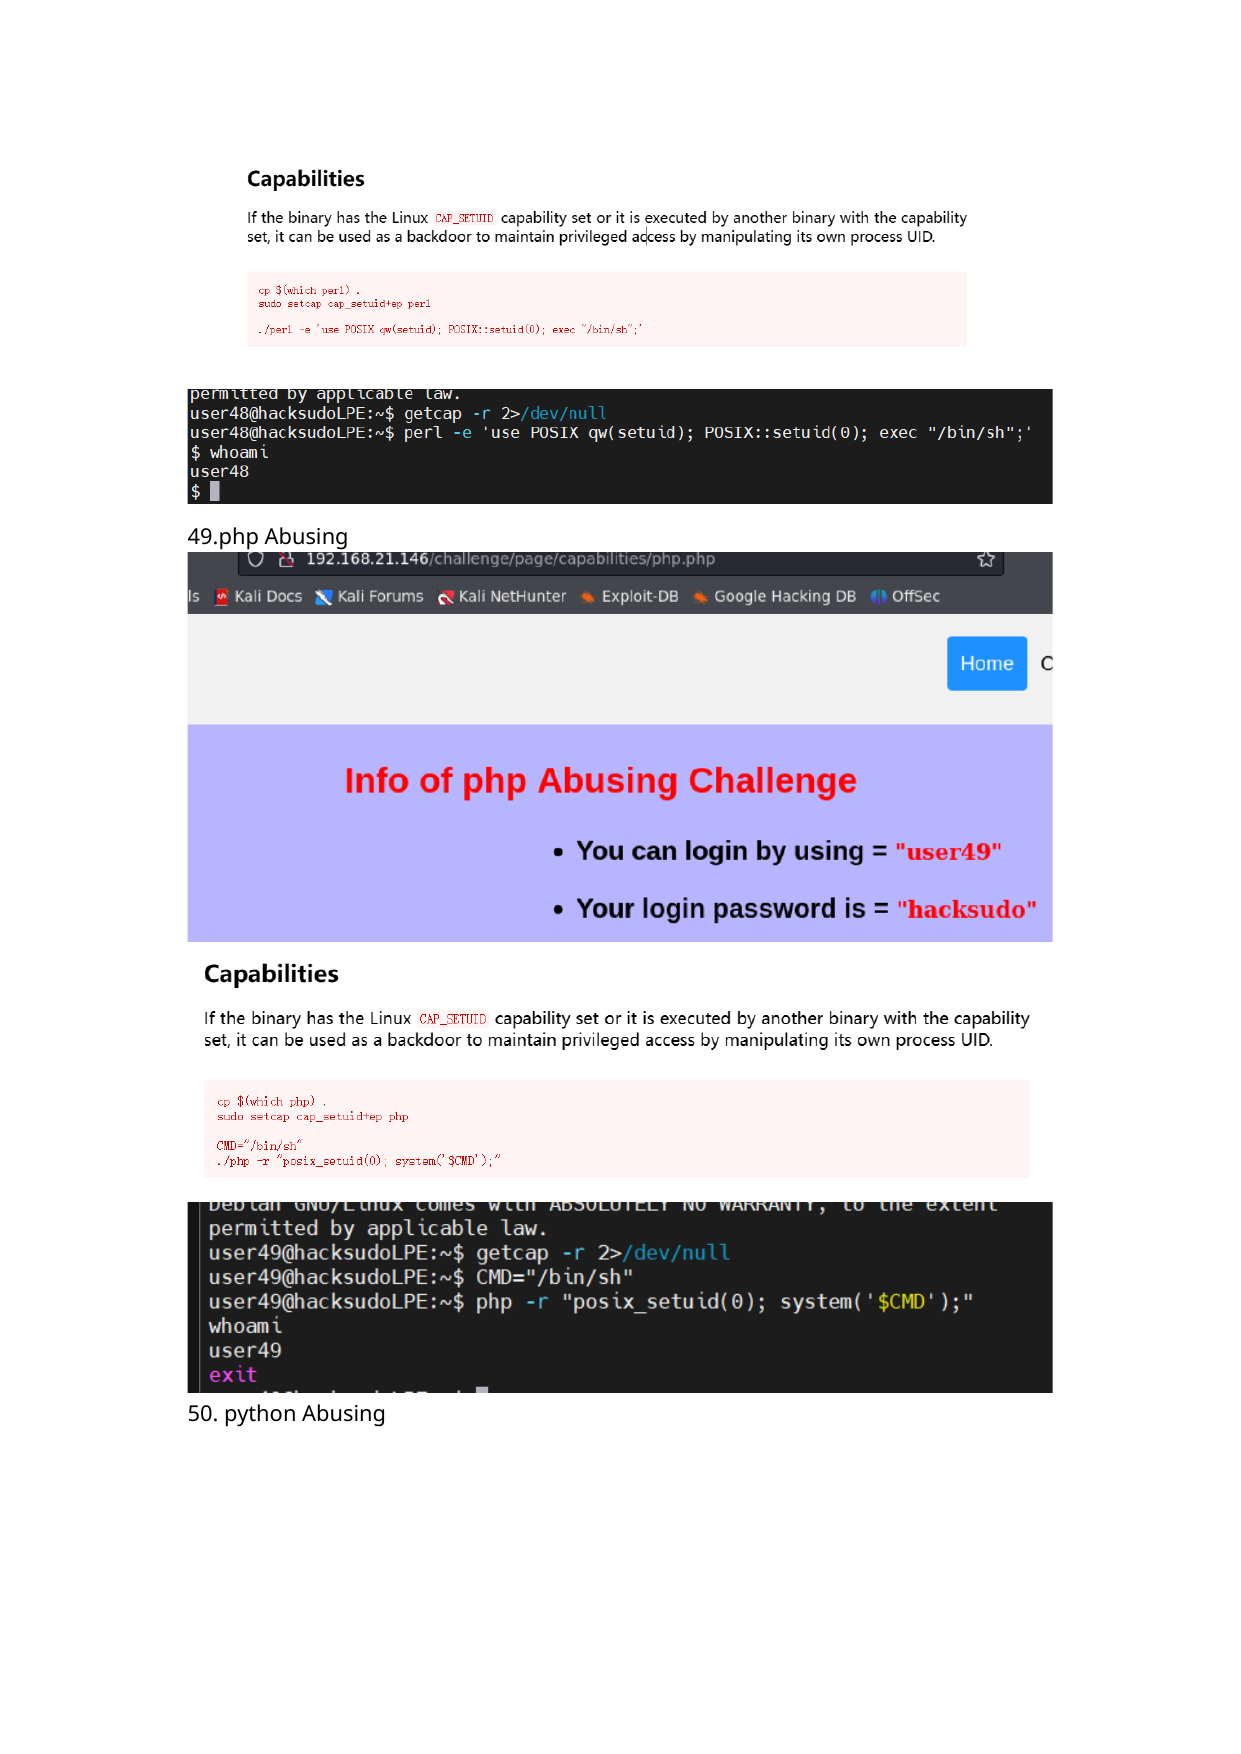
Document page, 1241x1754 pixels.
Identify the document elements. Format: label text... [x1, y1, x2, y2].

text 49.php Abusing [187, 519, 1053, 552]
picture [187, 552, 1053, 1178]
picture [187, 1202, 1053, 1393]
picture [187, 162, 1053, 361]
text 50. python Abusing [187, 1397, 1053, 1429]
picture [187, 389, 1053, 504]
